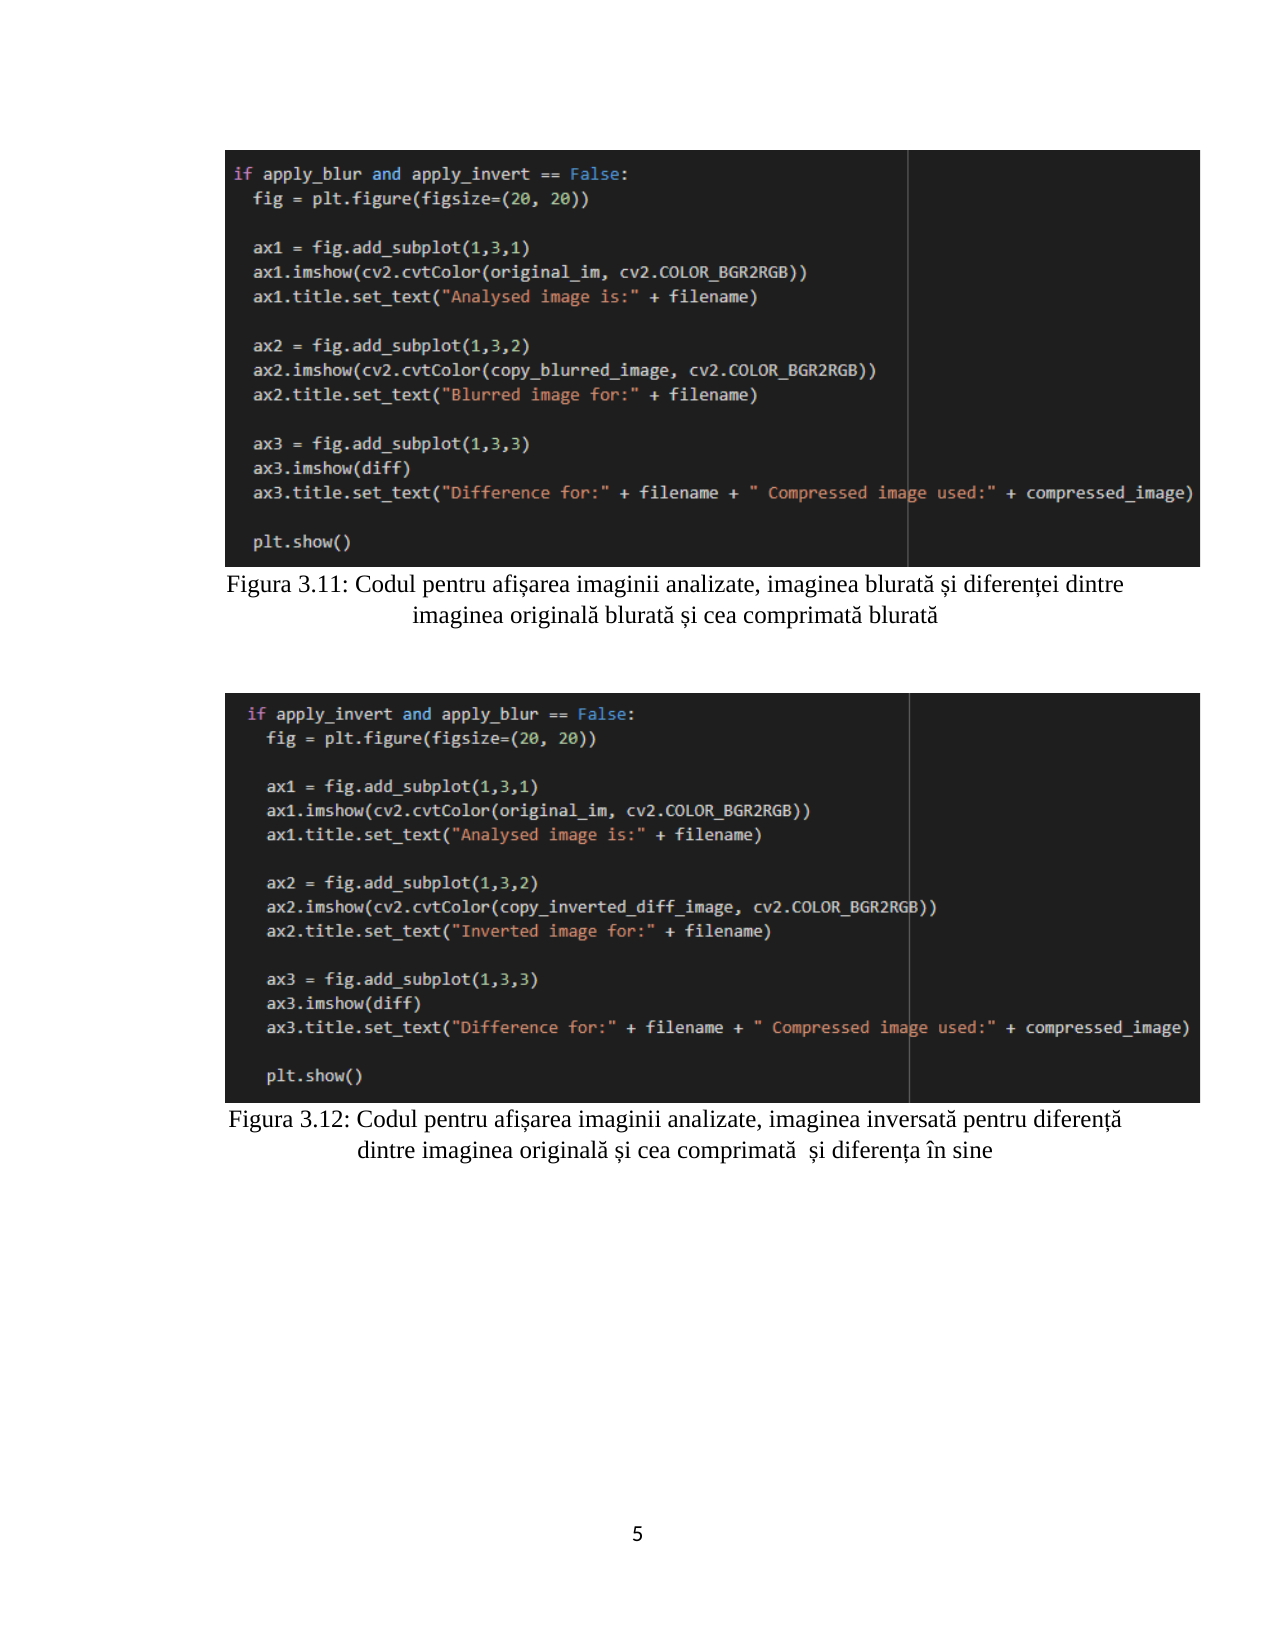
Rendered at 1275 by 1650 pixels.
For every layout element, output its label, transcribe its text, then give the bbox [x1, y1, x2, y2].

list Figura 3.12: Codul pentru afișarea imaginii analizate, imaginea inversată pentru diferență dintre imaginea originală și cea comprimată și diferența în sine [225, 1104, 1125, 1164]
picture [225, 150, 1200, 567]
list Figura 3.11: Codul pentru afișarea imaginii analizate, imaginea blurată și diferenței dintre imaginea originală blurată și cea comprimată blurată [225, 569, 1125, 629]
picture [225, 693, 1200, 1103]
